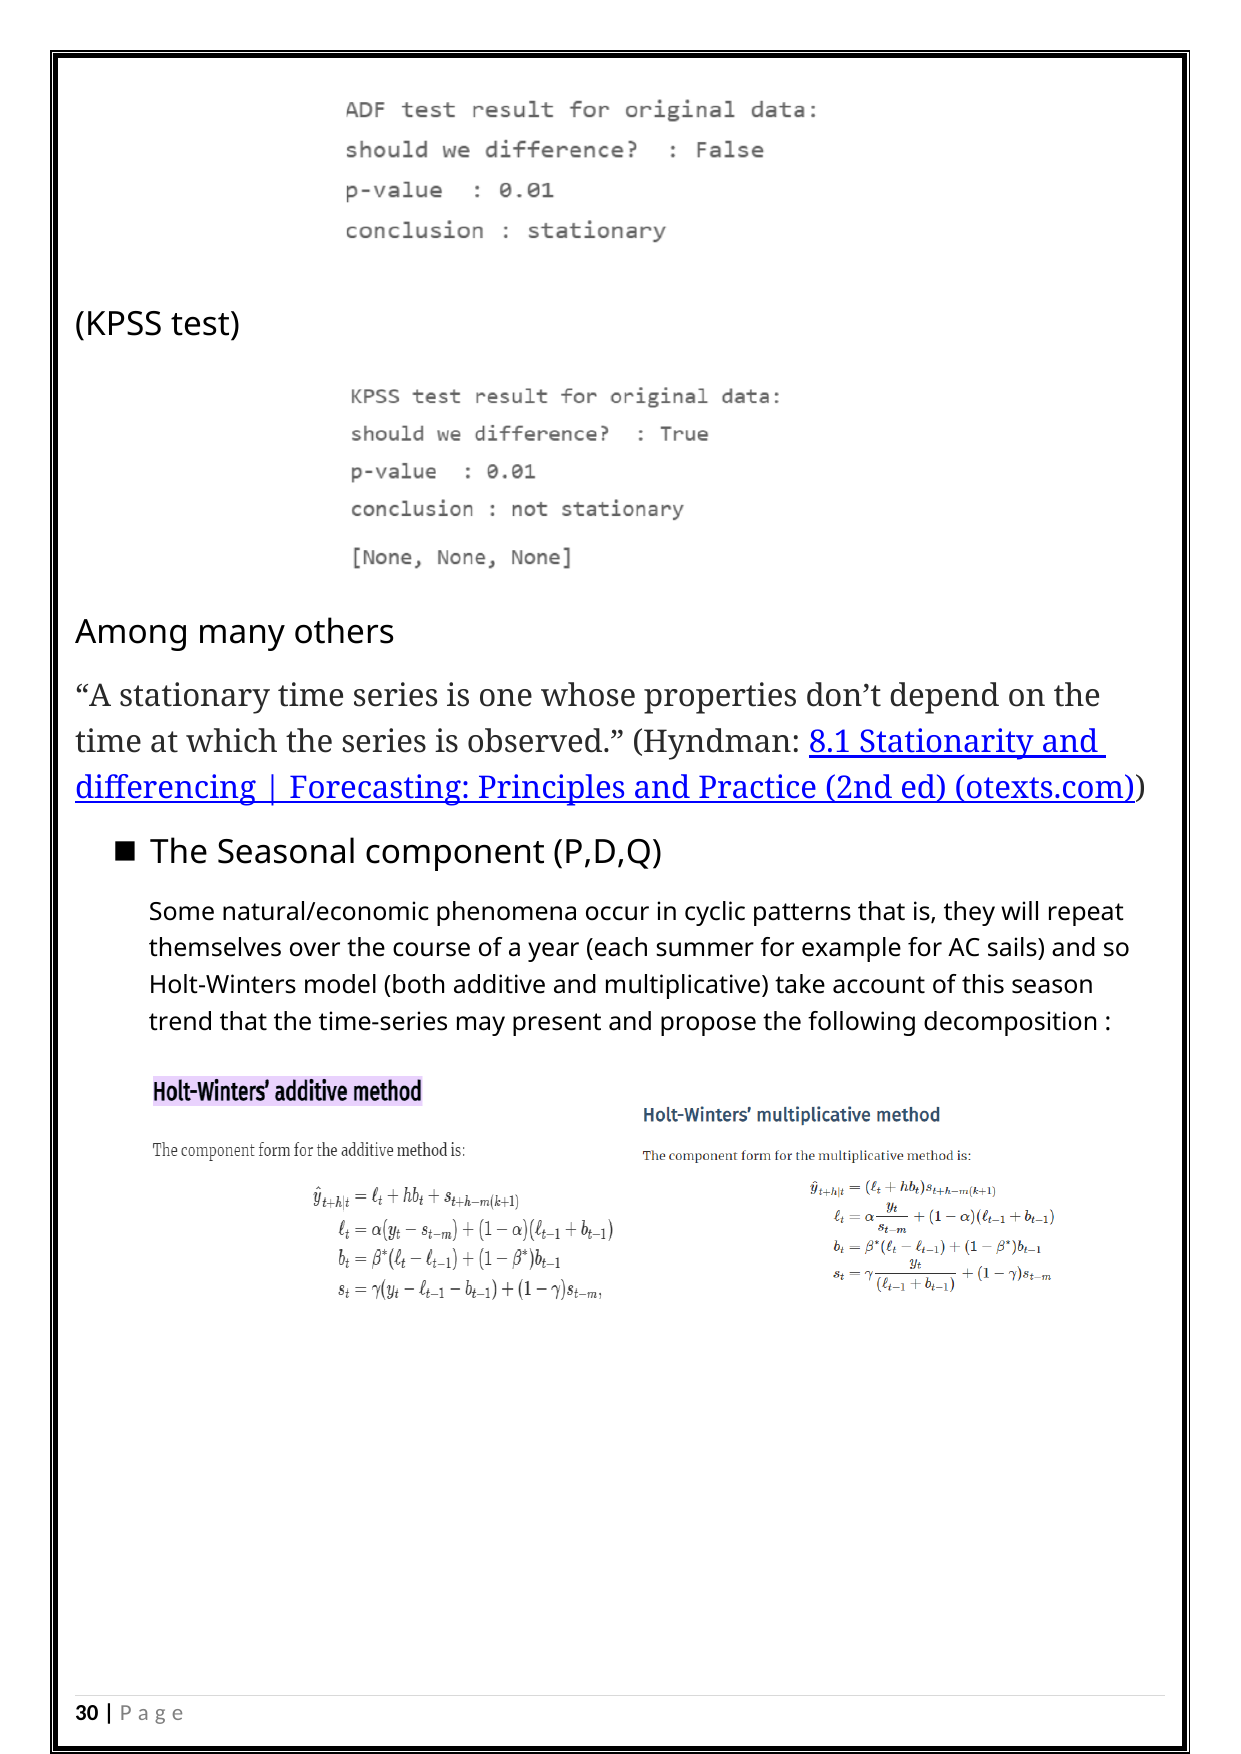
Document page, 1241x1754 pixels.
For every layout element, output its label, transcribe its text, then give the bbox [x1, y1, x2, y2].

text “A stationary time series is one whose properties don’t depend on the time at which the series is observed.” (Hyndman: 8.1 Stationarity and differencing | Forecasting: Principles and Practice (2nd ed) (otexts.com)) [75, 673, 1165, 808]
picture [346, 365, 894, 589]
text (KPSS test) [75, 300, 1165, 346]
picture [638, 1094, 1095, 1315]
text Some natural/economic phenomena occur in cyclic patterns that is, they will repeat themselves over the course of a year (each summer for example for AC sails) and so Holt-Winters model (both additive and multiplicative) take account of this season trend that the time-series may present and propose the following decomposition : [149, 893, 1165, 1038]
picture [346, 75, 894, 282]
list The Seasonal component (P,D,Q) [112, 828, 1165, 873]
text Among many others [75, 608, 1165, 653]
picture [148, 1057, 634, 1315]
